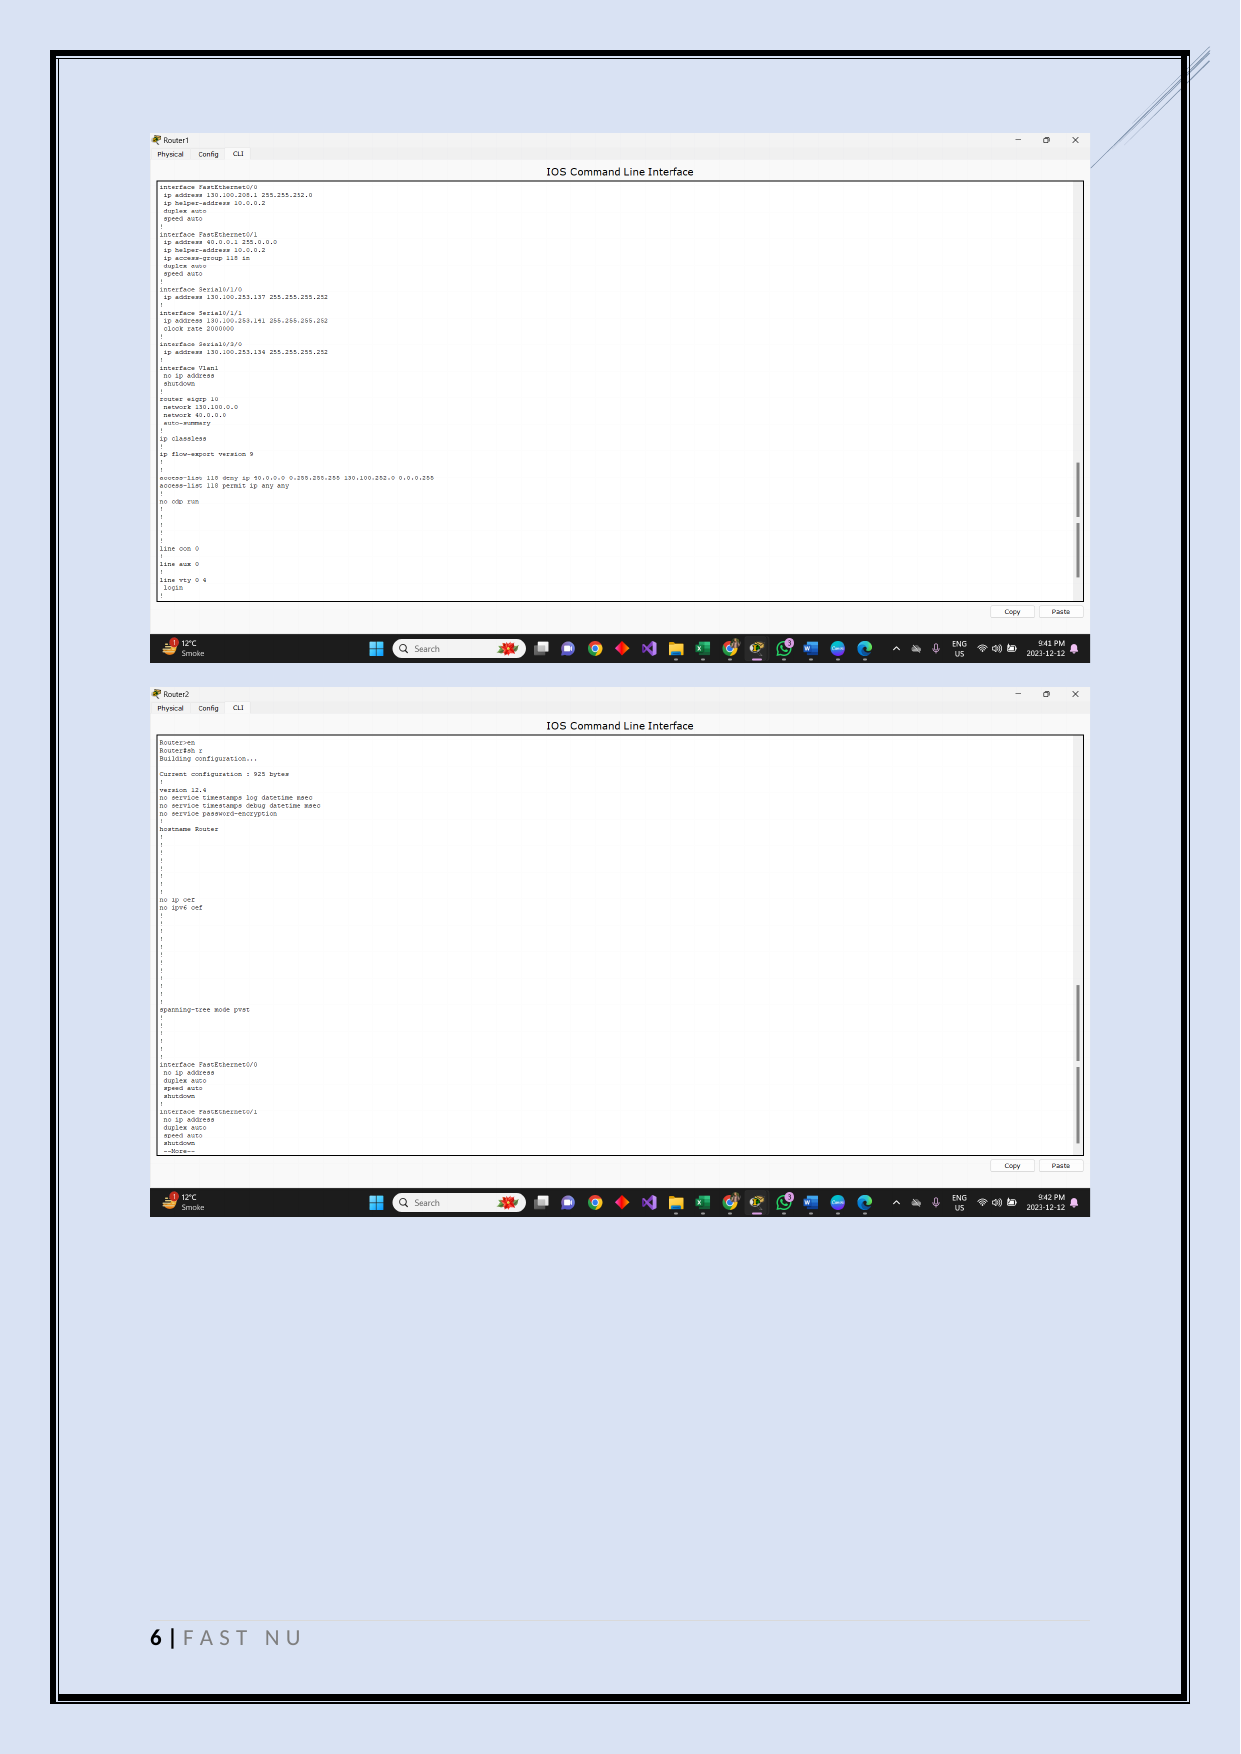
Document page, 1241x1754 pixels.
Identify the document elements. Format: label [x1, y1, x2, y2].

picture [150, 687, 1091, 1217]
picture [150, 133, 1091, 663]
